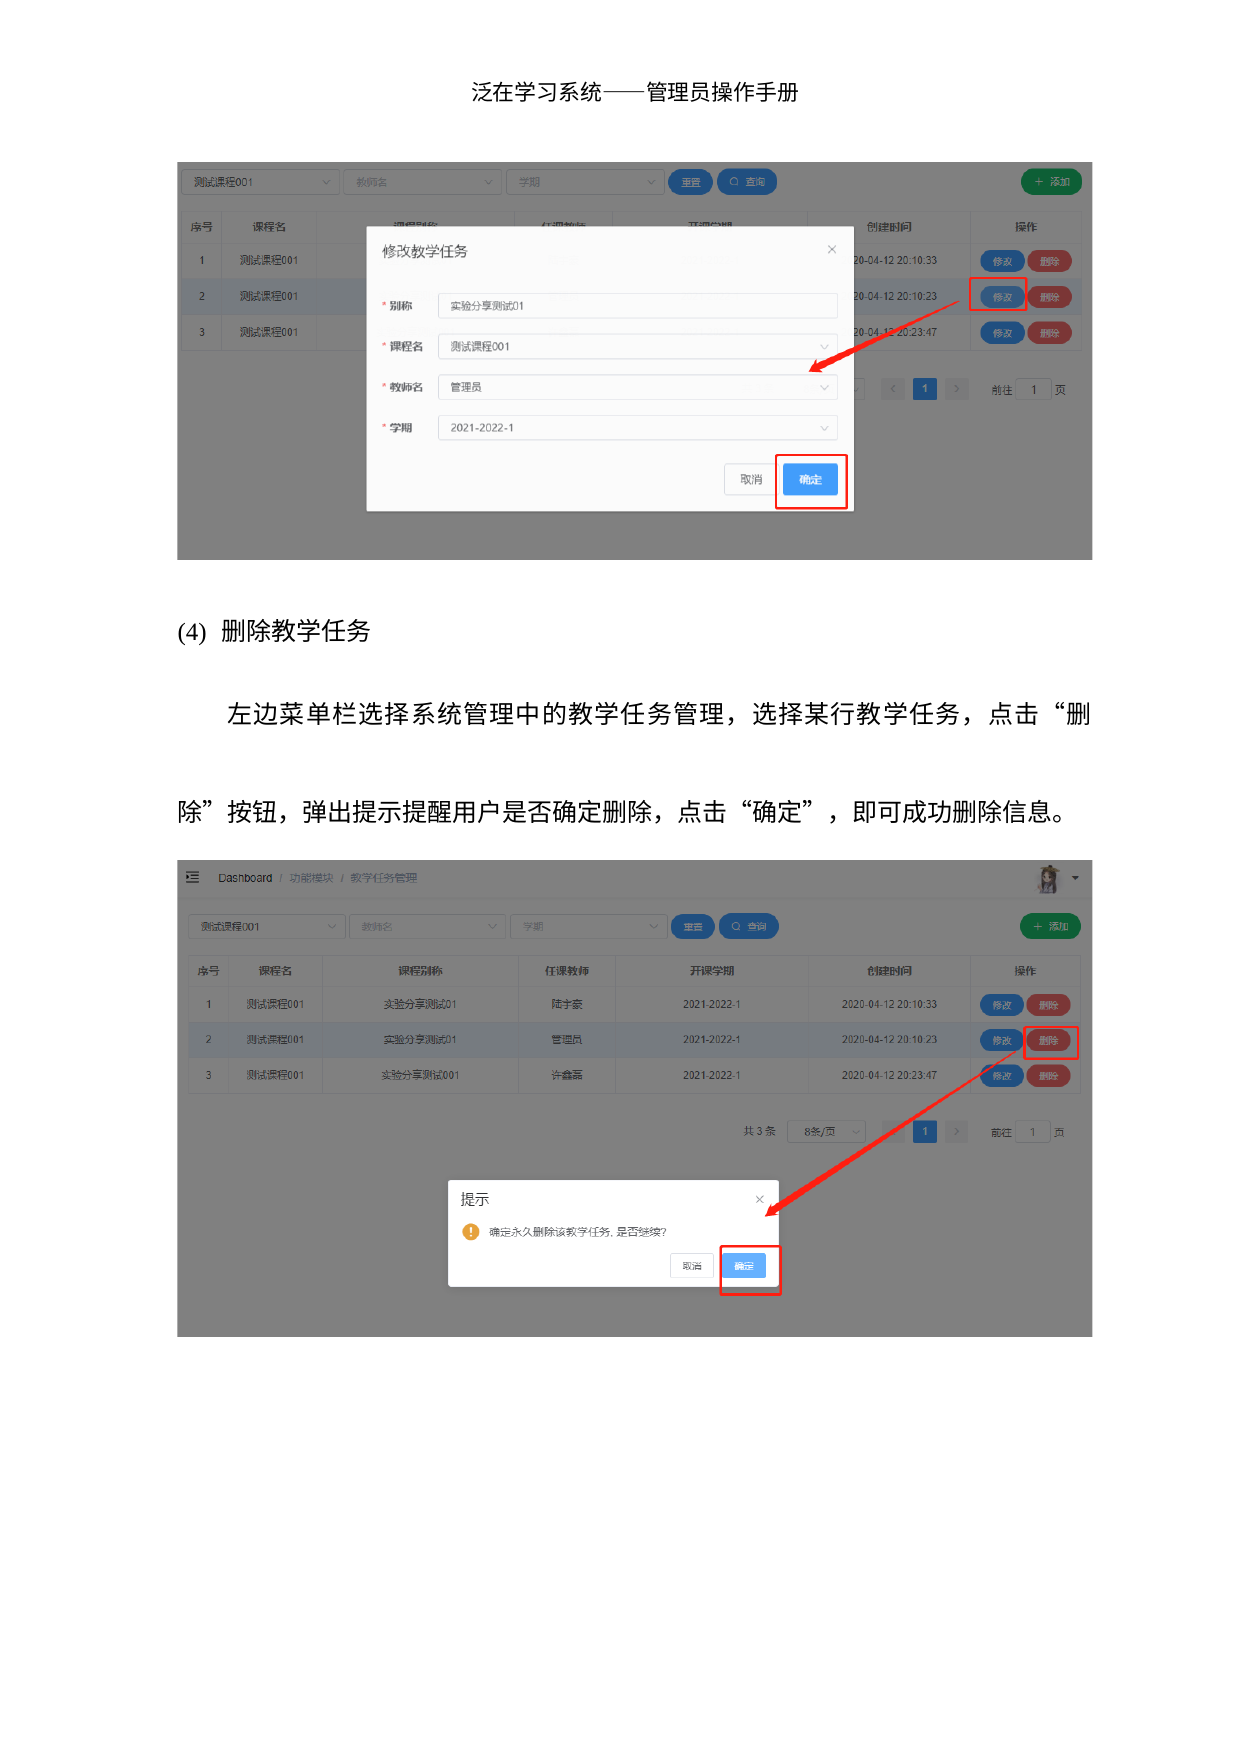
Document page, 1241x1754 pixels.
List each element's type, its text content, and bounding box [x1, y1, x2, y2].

list 删除教学任务 [177, 597, 1092, 662]
picture [177, 860, 1093, 1337]
text 左边菜单栏选择系统管理中的教学任务管理，选择某行教学任务，点击“删除”按钮，弹出提示提醒用户是否确定删除，点击“确定”，即可成功删除信息。 [177, 680, 1092, 843]
picture [177, 162, 1093, 560]
